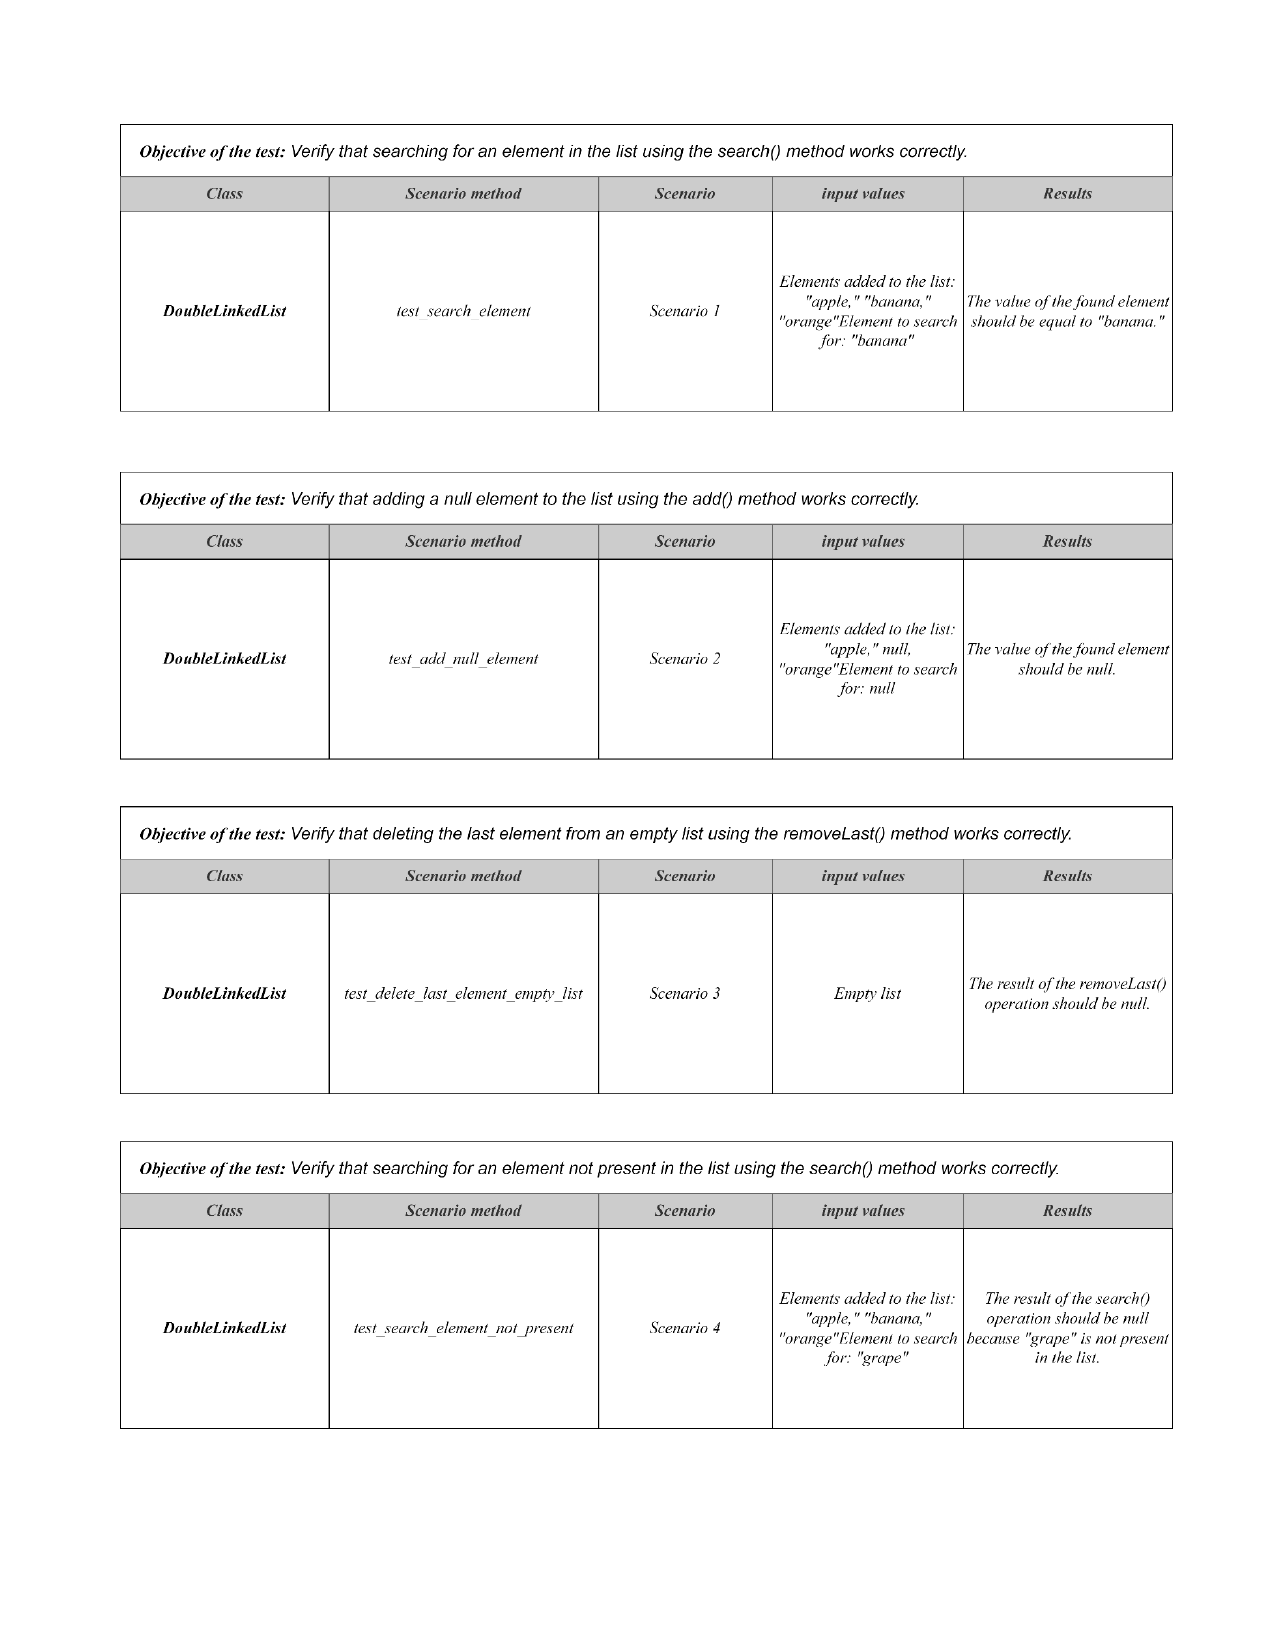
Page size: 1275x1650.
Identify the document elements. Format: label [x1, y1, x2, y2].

picture [111, 115, 1182, 1438]
